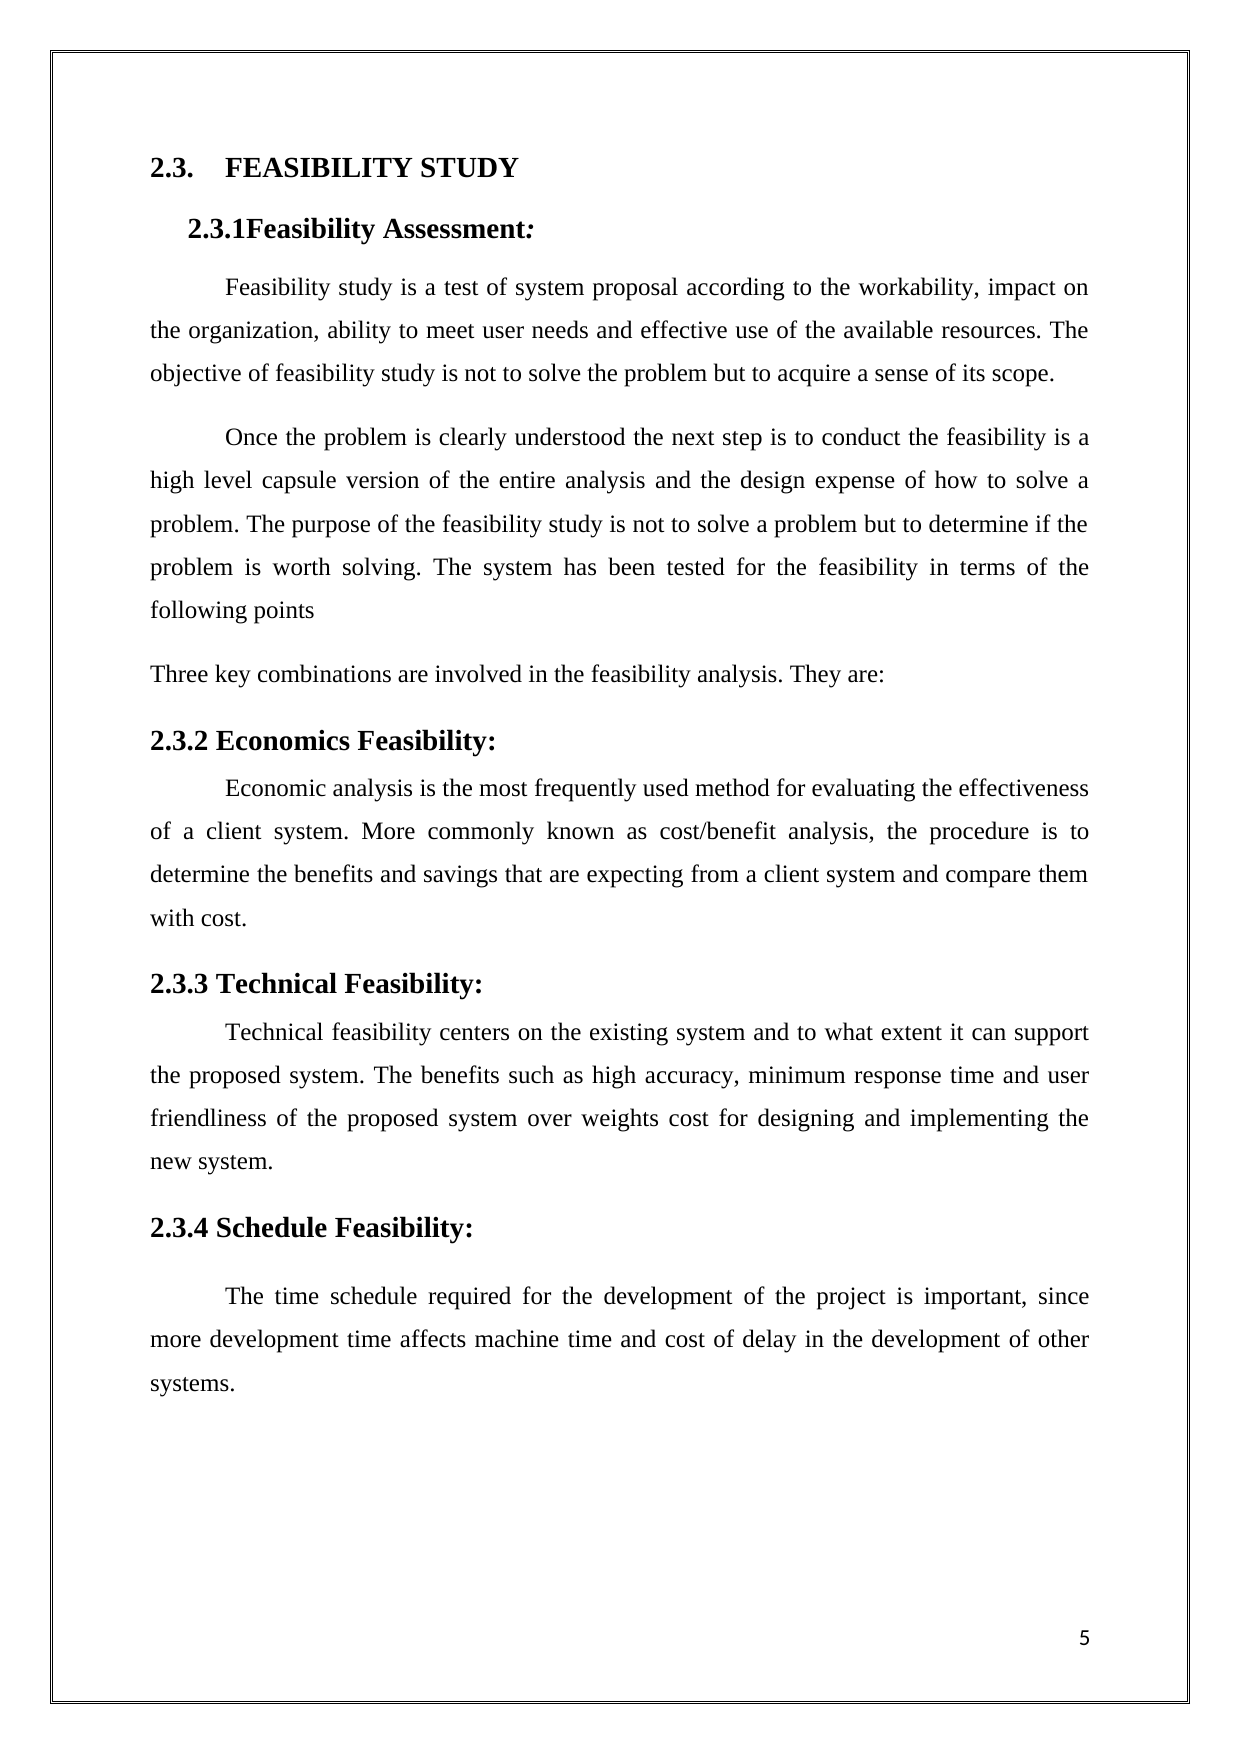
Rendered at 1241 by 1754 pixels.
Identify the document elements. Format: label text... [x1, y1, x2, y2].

text 2.3.3 Technical Feasibility: [150, 967, 1090, 1000]
text 2.3.2 Economics Feasibility: [150, 723, 1090, 756]
text Feasibility study is a test of system proposal according to the workability, impact on the organization, ability to meet user needs and effective use of the available resources. The objective of feasibility study is not to solve the problem but to acquire a sense of its scope. [150, 272, 1090, 387]
list FEASIBILITY STUDY [150, 150, 1090, 183]
text 2.3.1Feasibility Assessment: [150, 211, 1090, 244]
text 2.3.4 Schedule Feasibility: [150, 1210, 1090, 1244]
text The time schedule required for the development of the project is important, since more development time affects machine time and cost of delay in the development of other systems. [150, 1281, 1090, 1396]
text Economic analysis is the most frequently used method for evaluating the effectiveness of a client system. More commonly known as cost/benefit analysis, the procedure is to determine the benefits and savings that are expecting from a client system and compare them with cost. [150, 773, 1090, 931]
text Three key combinations are involved in the feasibility analysis. They are: [150, 659, 1090, 688]
text Once the problem is clearly understood the next step is to conduct the feasibility is a high level capsule version of the entire analysis and the design expense of how to solve a problem. The purpose of the feasibility study is not to solve a problem but to determine if the problem is worth solving. The system has been tested for the feasibility in terms of the following points [150, 422, 1090, 624]
text Technical feasibility centers on the existing system and to what extent it can support the proposed system. The benefits such as high accuracy, minimum response time and user friendliness of the proposed system over weights cost for designing and implementing the new system. [150, 1017, 1090, 1175]
